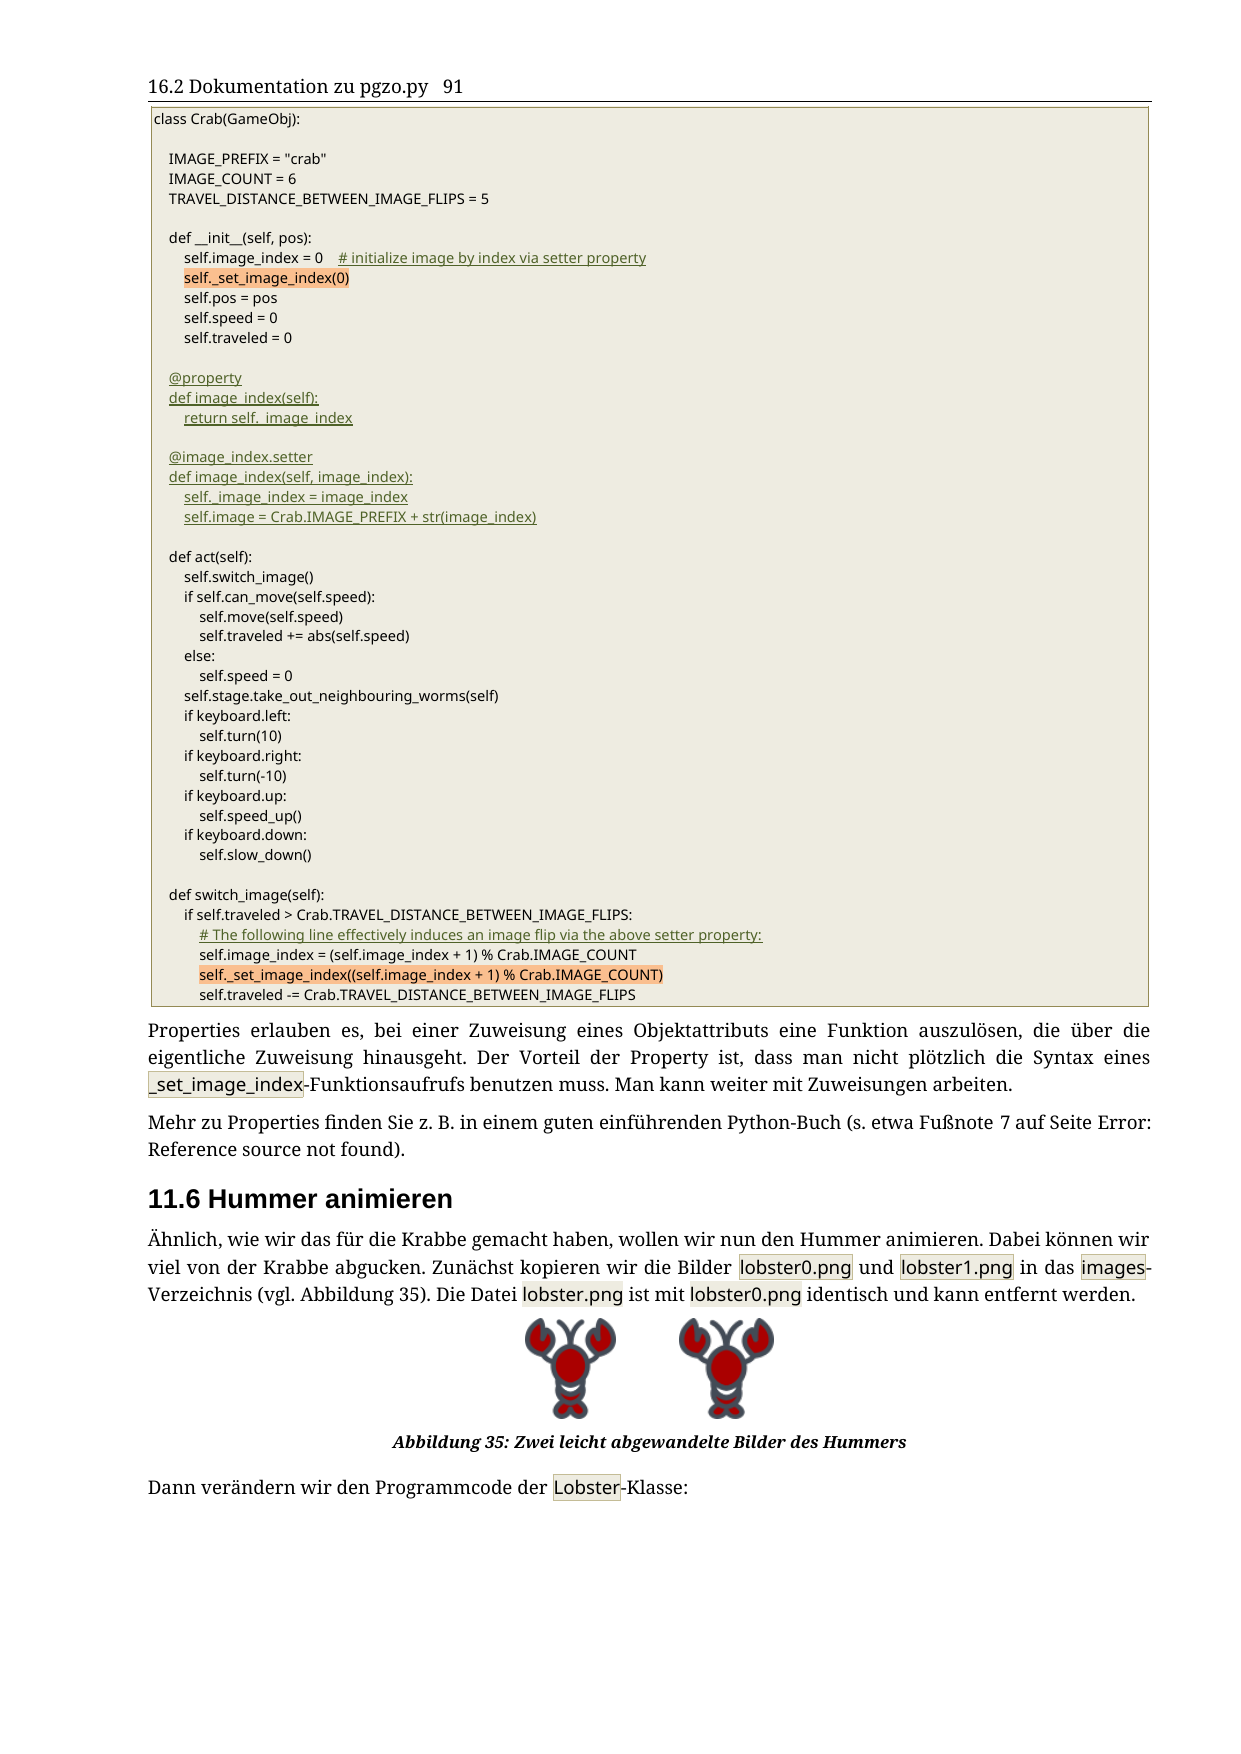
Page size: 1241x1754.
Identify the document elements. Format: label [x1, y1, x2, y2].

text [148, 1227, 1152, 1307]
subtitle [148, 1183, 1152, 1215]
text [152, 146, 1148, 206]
picture [679, 1318, 774, 1419]
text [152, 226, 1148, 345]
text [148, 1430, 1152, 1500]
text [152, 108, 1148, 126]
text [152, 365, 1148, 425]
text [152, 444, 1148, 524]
picture [525, 1318, 616, 1419]
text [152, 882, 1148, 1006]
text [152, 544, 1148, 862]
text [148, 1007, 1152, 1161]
